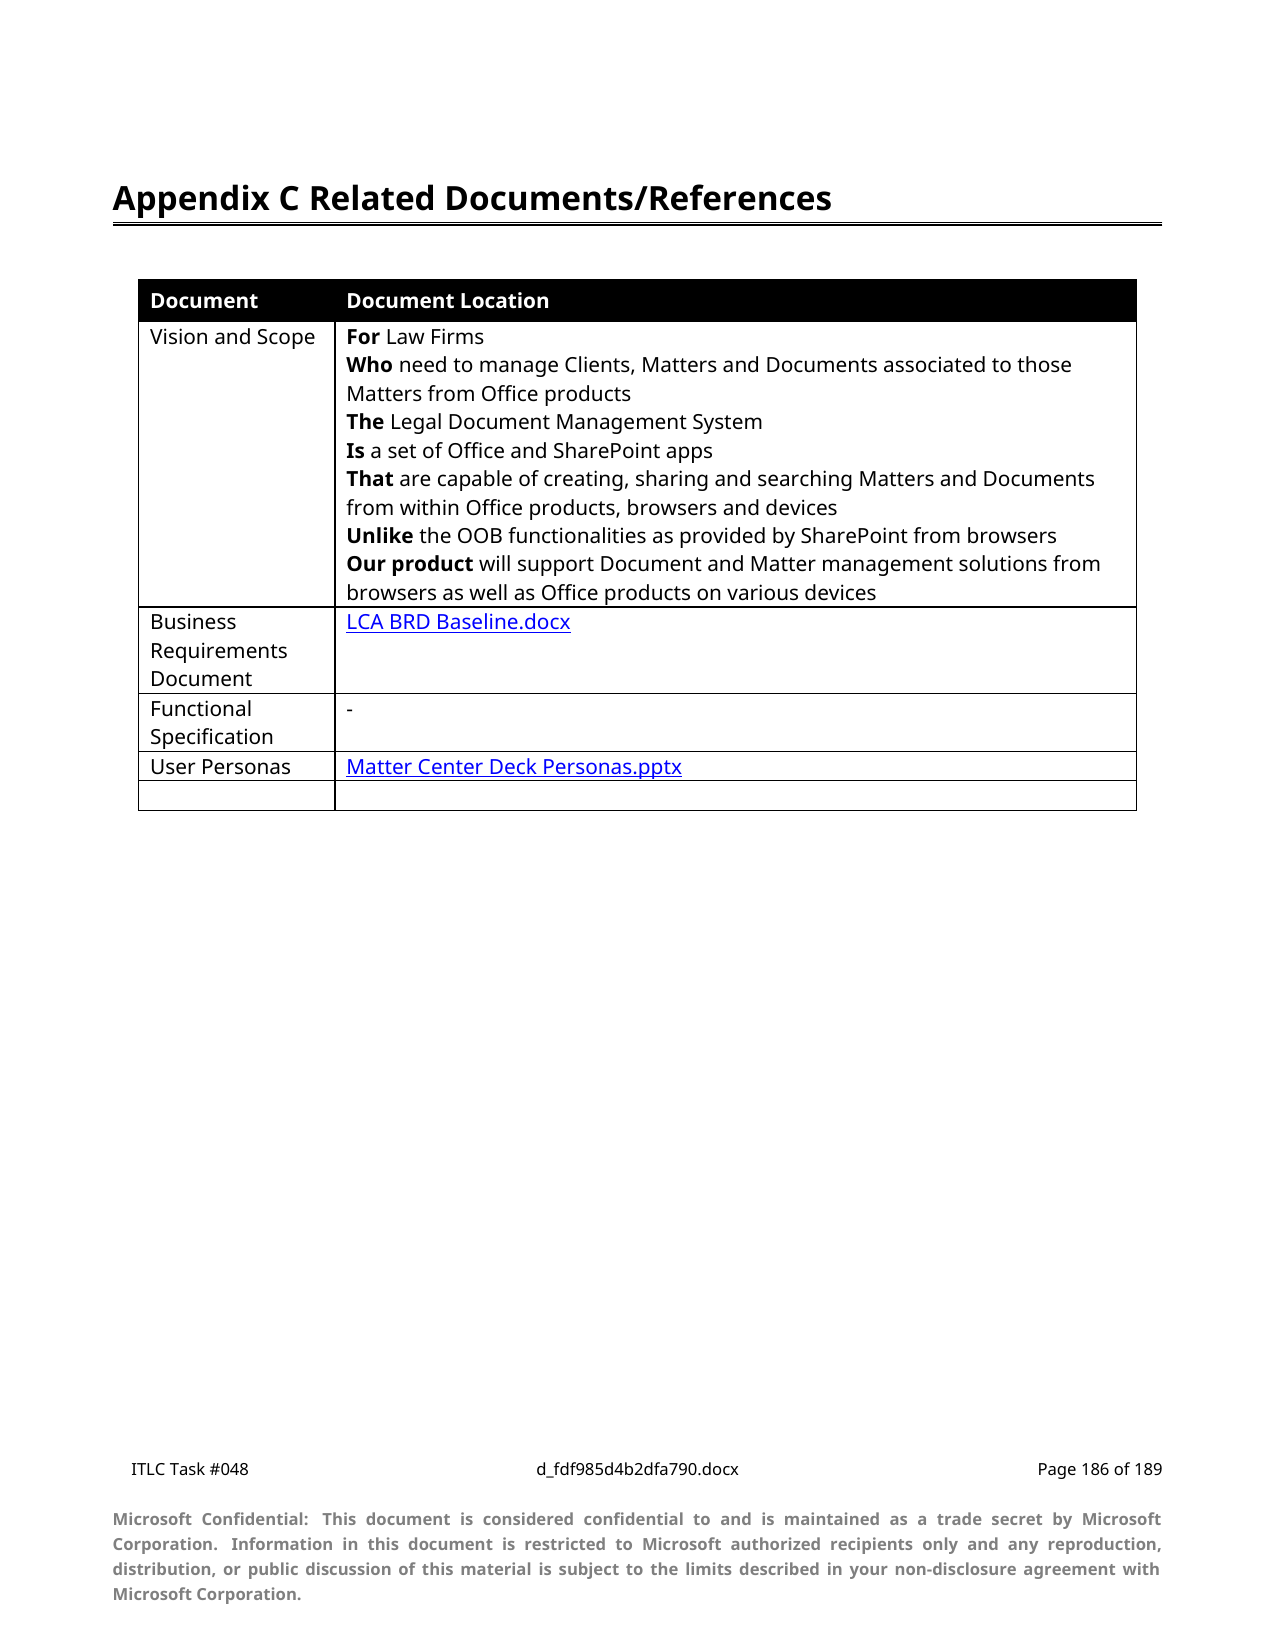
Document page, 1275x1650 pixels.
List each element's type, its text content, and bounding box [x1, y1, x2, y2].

table_cell Business Requirements Document [139, 608, 334, 693]
table_cell User Personas [139, 752, 334, 780]
table_cell [336, 781, 1136, 810]
table_cell Matter Center Deck Personas.pptx [336, 752, 1136, 780]
table_cell [139, 781, 334, 810]
table_cell Functional Specification [139, 694, 334, 751]
table_cell For Law Firms Who need to manage Clients, Matters and Documents associated to those Matters from Office products The Legal Document Management System Is a set of Office and SharePoint apps That are capable of creating, sharing and searching Matters and Documents from within Office products, browsers and devices Unlike the OOB functionalities as provided by SharePoint from browsers Our product will support Document and Matter management solutions from browsers as well as Office products on various devices [336, 322, 1136, 606]
table_cell LCA BRD Baseline.docx [336, 608, 1136, 693]
table_header Document Location [336, 280, 1136, 321]
table_cell - [336, 694, 1136, 751]
table_cell Vision and Scope [139, 322, 334, 606]
table_header Document [139, 280, 334, 321]
text Related Documents/References [112, 175, 1162, 226]
